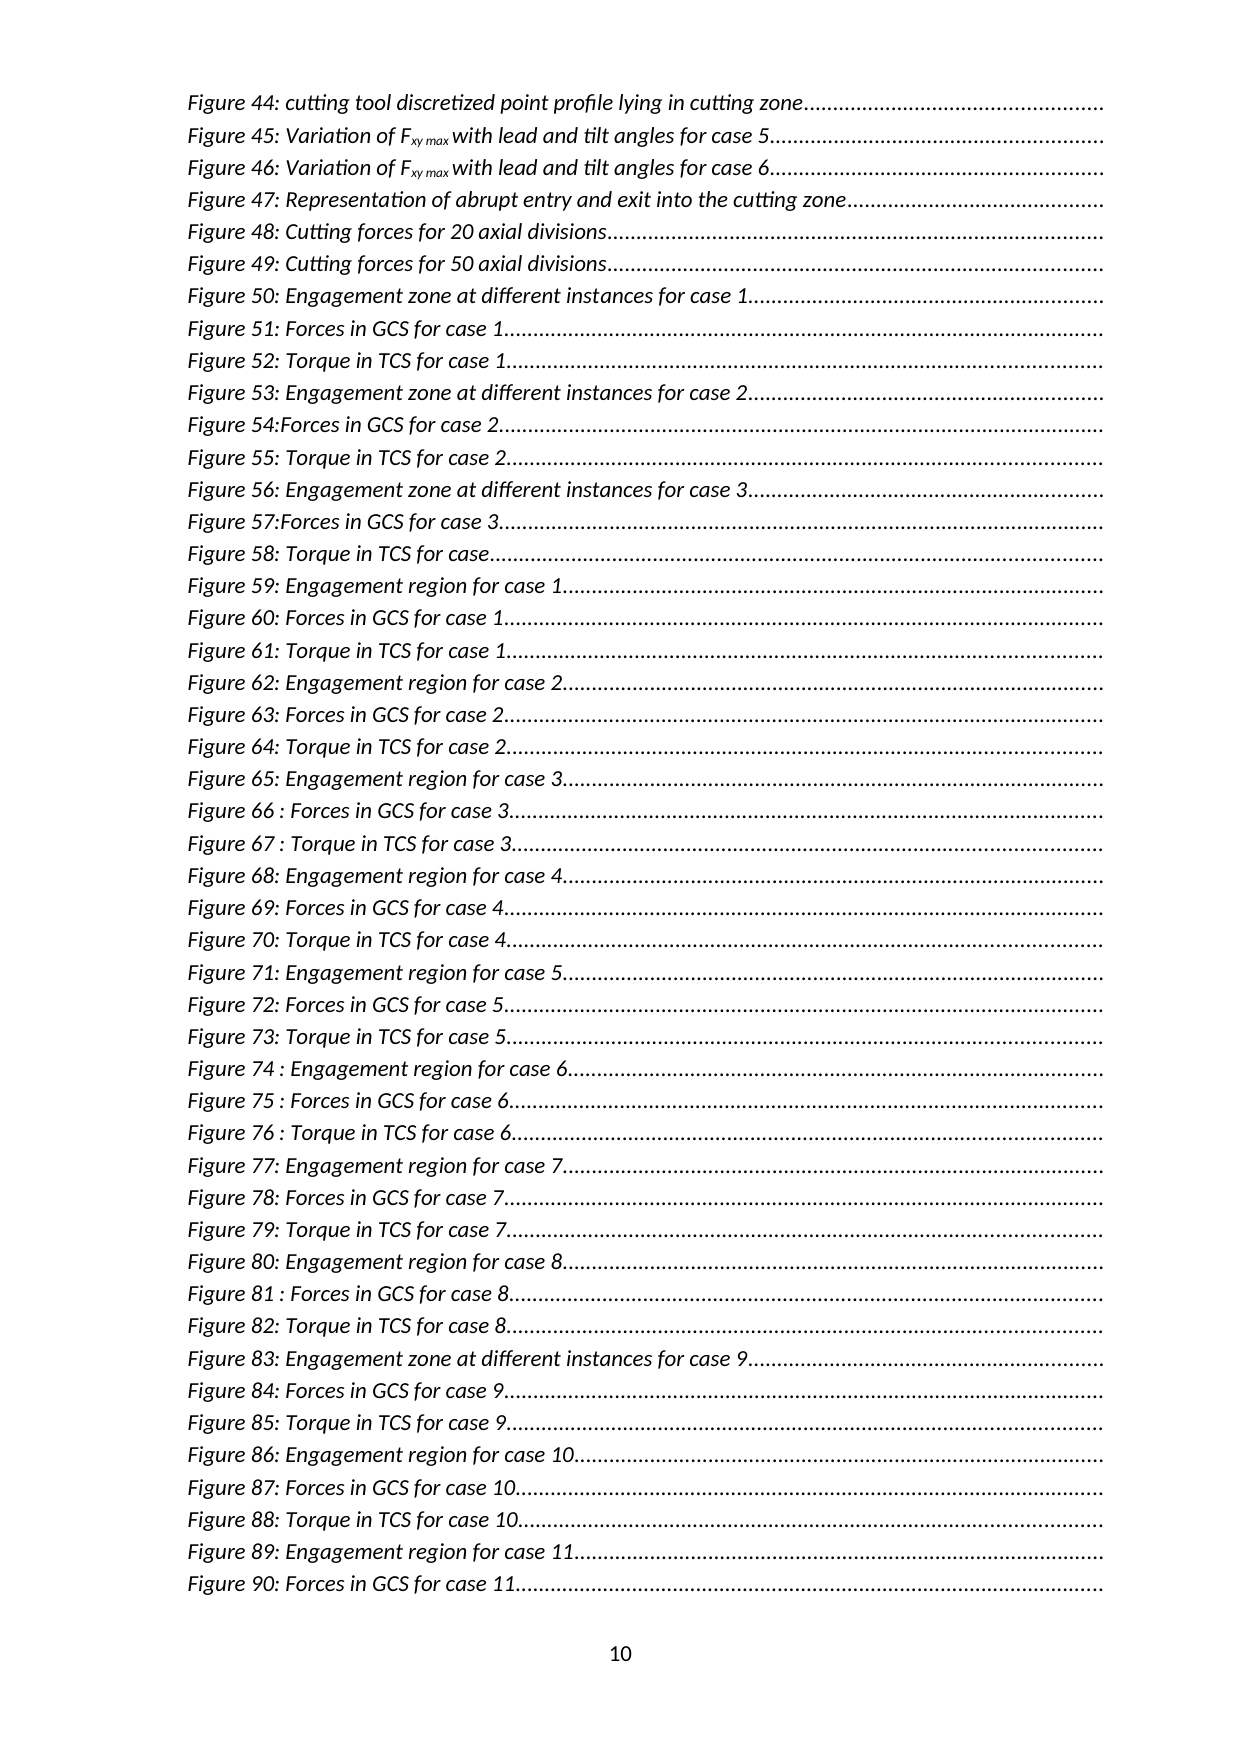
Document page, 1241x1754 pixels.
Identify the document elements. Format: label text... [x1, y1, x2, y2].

text Figure 83: Engagement zone at different instances for case 9 69 [187, 1344, 1053, 1372]
text Figure 45: Variation of Fxy max with lead and tilt angles for case 5 47 [187, 121, 1053, 149]
text Figure 56: Engagement zone at different instances for case 3 54 [187, 475, 1053, 503]
text Figure 79: Torque in TCS for case 7 66 [187, 1215, 1053, 1243]
text Figure 66 : Forces in GCS for case 3 60 [187, 797, 1053, 825]
text Figure 64: Torque in TCS for case 2 59 [187, 732, 1053, 760]
text Figure 61: Torque in TCS for case 1 57 [187, 636, 1053, 664]
text Figure 76 : Torque in TCS for case 6 65 [187, 1118, 1053, 1147]
text Figure 62: Engagement region for case 2 58 [187, 668, 1053, 696]
text Figure 51: Forces in GCS for case 1 51 [187, 314, 1053, 342]
text Figure 80: Engagement region for case 8 67 [187, 1247, 1053, 1275]
text Figure 71: Engagement region for case 5 62 [187, 958, 1053, 986]
text Figure 50: Engagement zone at different instances for case 1 50 [187, 282, 1053, 310]
text Figure 44: cutting tool discretized point profile lying in cutting zone 46 [187, 88, 1053, 117]
text Figure 74 : Engagement region for case 6 64 [187, 1054, 1053, 1082]
text Figure 69: Forces in GCS for case 4 61 [187, 893, 1053, 921]
text Figure 67 : Torque in TCS for case 3 60 [187, 829, 1053, 857]
text Figure 46: Variation of Fxy max with lead and tilt angles for case 6 48 [187, 153, 1053, 181]
text Figure 72: Forces in GCS for case 5 63 [187, 990, 1053, 1018]
text Figure 59: Engagement region for case 1 56 [187, 571, 1053, 599]
text Figure 65: Engagement region for case 3 59 [187, 764, 1053, 792]
text Figure 86: Engagement region for case 10 70 [187, 1440, 1053, 1468]
text Figure 82: Torque in TCS for case 8 68 [187, 1312, 1053, 1340]
text Figure 70: Torque in TCS for case 4 62 [187, 925, 1053, 953]
text Figure 52: Torque in TCS for case 1 51 [187, 346, 1053, 374]
text Figure 68: Engagement region for case 4 61 [187, 861, 1053, 889]
text Figure 47: Representation of abrupt entry and exit into the cutting zone 49 [187, 185, 1053, 213]
text Figure 53: Engagement zone at different instances for case 2 52 [187, 378, 1053, 406]
text Figure 75 : Forces in GCS for case 6 64 [187, 1086, 1053, 1114]
text Figure 49: Cutting forces for 50 axial divisions 50 [187, 249, 1053, 277]
text Figure 63: Forces in GCS for case 2 58 [187, 700, 1053, 728]
text Figure 90: Forces in GCS for case 11 72 [187, 1569, 1053, 1597]
text Figure 88: Torque in TCS for case 10 71 [187, 1505, 1053, 1533]
text Figure 81 : Forces in GCS for case 8 67 [187, 1279, 1053, 1307]
text Figure 58: Torque in TCS for case 55 [187, 539, 1053, 567]
text Figure 78: Forces in GCS for case 7 66 [187, 1183, 1053, 1211]
text Figure 55: Torque in TCS for case 2 53 [187, 443, 1053, 471]
text Figure 77: Engagement region for case 7 65 [187, 1151, 1053, 1179]
text Figure 57:Forces in GCS for case 3 55 [187, 507, 1053, 535]
text Figure 73: Torque in TCS for case 5 63 [187, 1022, 1053, 1050]
text Figure 89: Engagement region for case 11 72 [187, 1537, 1053, 1565]
text Figure 85: Torque in TCS for case 9 70 [187, 1408, 1053, 1436]
text Figure 60: Forces in GCS for case 1 57 [187, 603, 1053, 632]
text Figure 87: Forces in GCS for case 10 71 [187, 1473, 1053, 1501]
text Figure 84: Forces in GCS for case 9 69 [187, 1376, 1053, 1404]
text Figure 48: Cutting forces for 20 axial divisions 49 [187, 217, 1053, 245]
text Figure 54:Forces in GCS for case 2 53 [187, 410, 1053, 438]
